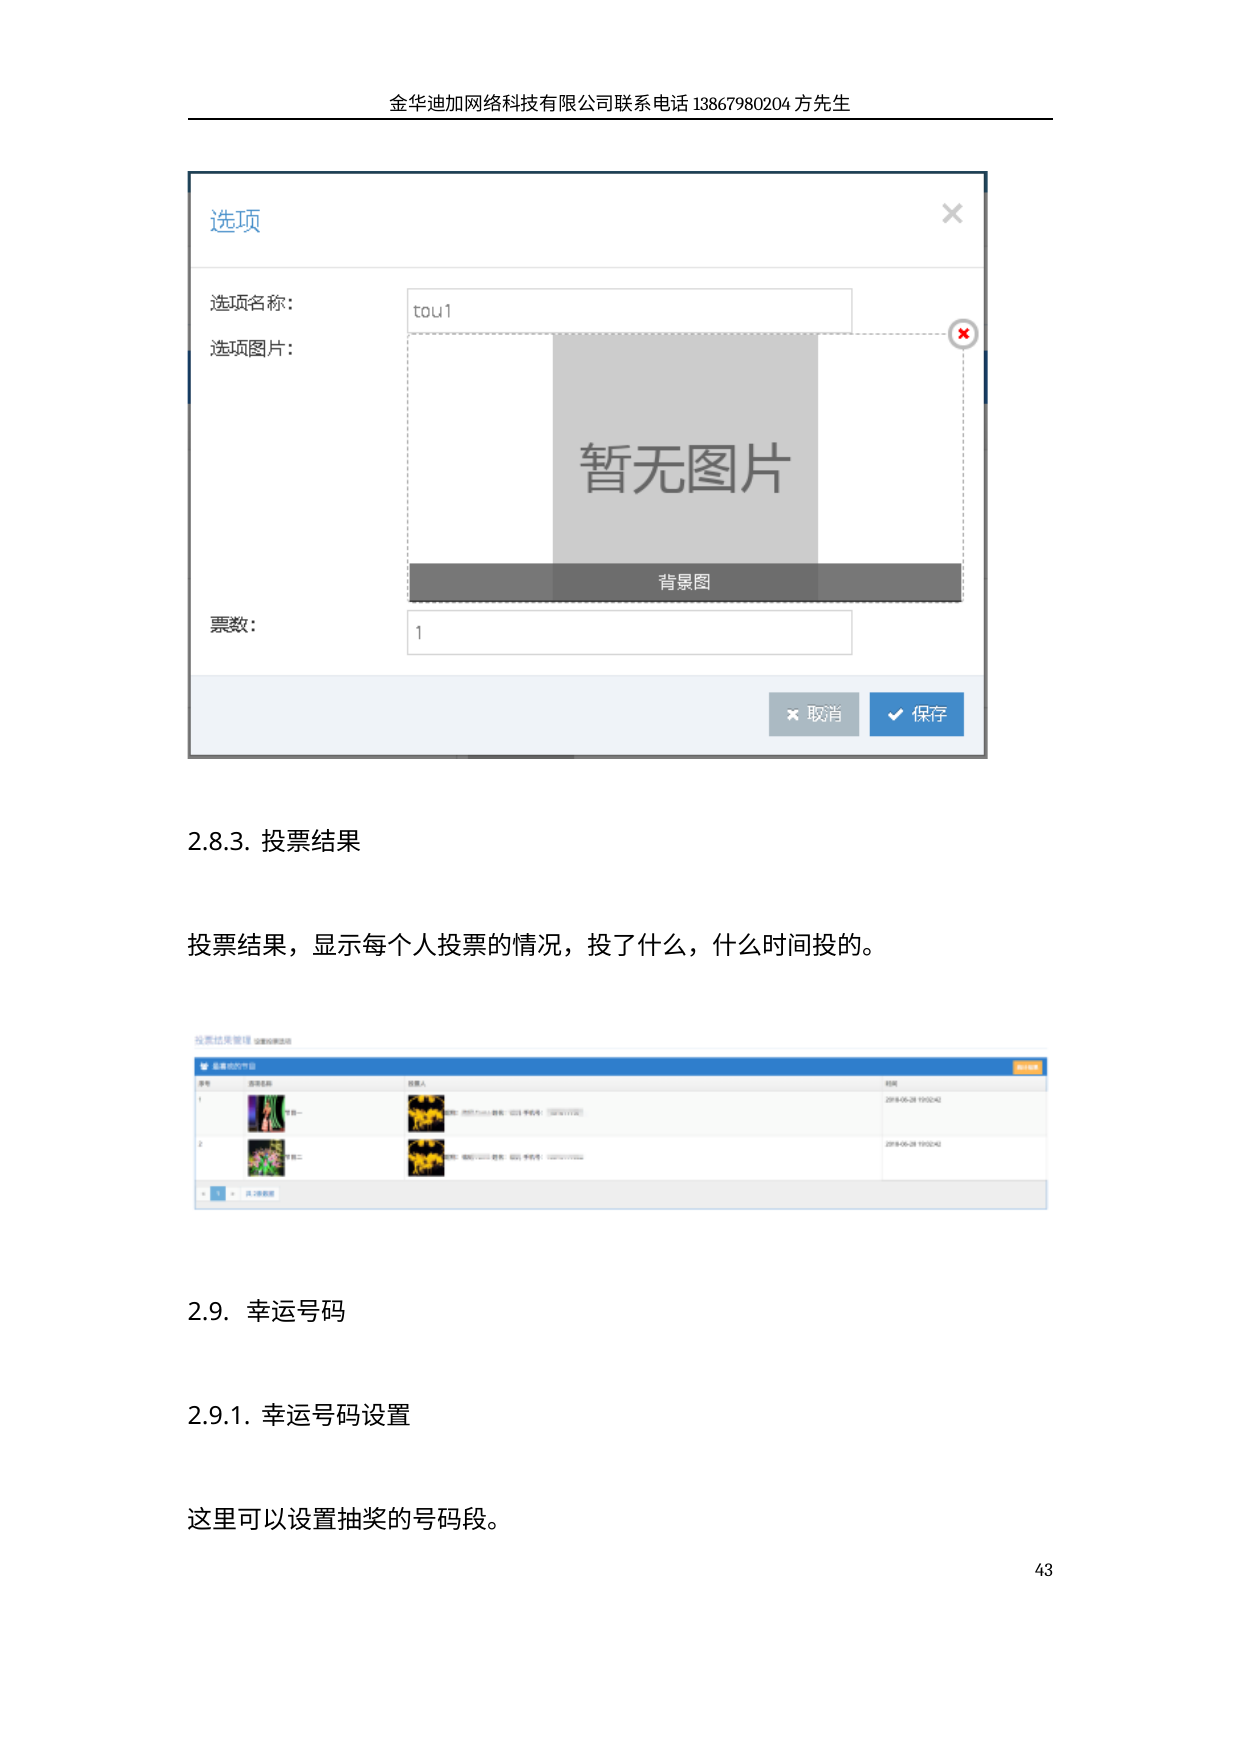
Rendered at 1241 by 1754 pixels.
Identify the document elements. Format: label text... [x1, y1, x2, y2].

list 投票结果 [187, 807, 1053, 872]
picture [187, 171, 988, 759]
text 这里可以设置抽奖的号码段。 [187, 1485, 1053, 1550]
picture [187, 1029, 1052, 1229]
list 幸运号码设置 [187, 1381, 1053, 1446]
text 投票结果，显示每个人投票的情况，投了什么，什么时间投的。 [187, 911, 1053, 976]
list 幸运号码 [187, 1277, 1053, 1342]
